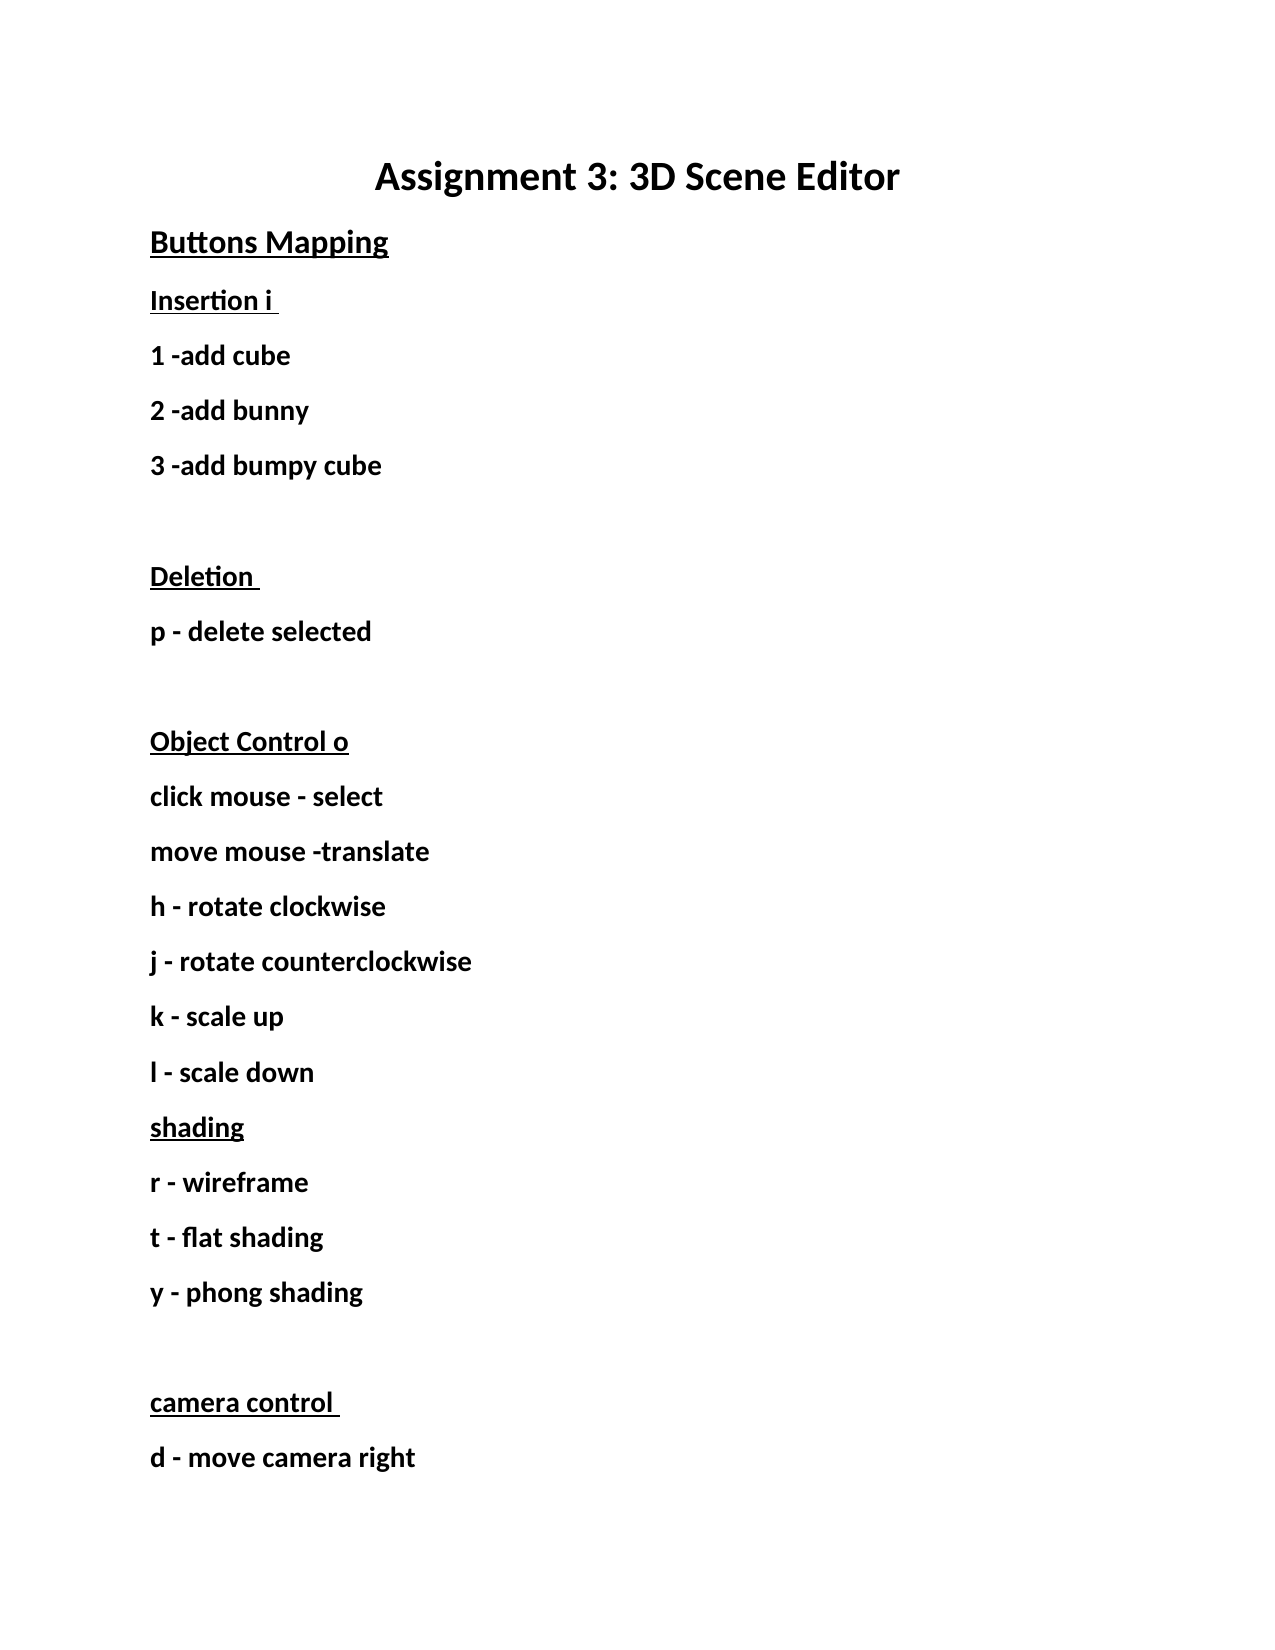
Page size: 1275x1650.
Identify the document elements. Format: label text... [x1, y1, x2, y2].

text move mouse -translate [150, 833, 1125, 869]
text 2 -add bunny [150, 392, 1125, 428]
text Deletion [150, 558, 1125, 593]
text r - wireframe [150, 1164, 1125, 1199]
text click mouse - select [150, 778, 1125, 814]
text d - move camera right [150, 1439, 1125, 1475]
text p - delete selected [150, 613, 1125, 648]
text Insertion i [150, 282, 1125, 318]
text k - scale up [150, 998, 1125, 1034]
text t - flat shading [150, 1219, 1125, 1254]
text shading [150, 1109, 1125, 1144]
text j - rotate counterclockwise [150, 943, 1125, 979]
text l - scale down [150, 1054, 1125, 1089]
text Buttons Mapping [150, 222, 1125, 262]
text Assignment 3: 3D Scene Editor [150, 150, 1125, 201]
text 1 -add cube [150, 337, 1125, 373]
text y - phong shading [150, 1274, 1125, 1310]
text camera control [150, 1384, 1125, 1420]
text 3 -add bumpy cube [150, 447, 1125, 483]
text h - rotate clockwise [150, 888, 1125, 924]
text Object Control o [150, 723, 1125, 759]
